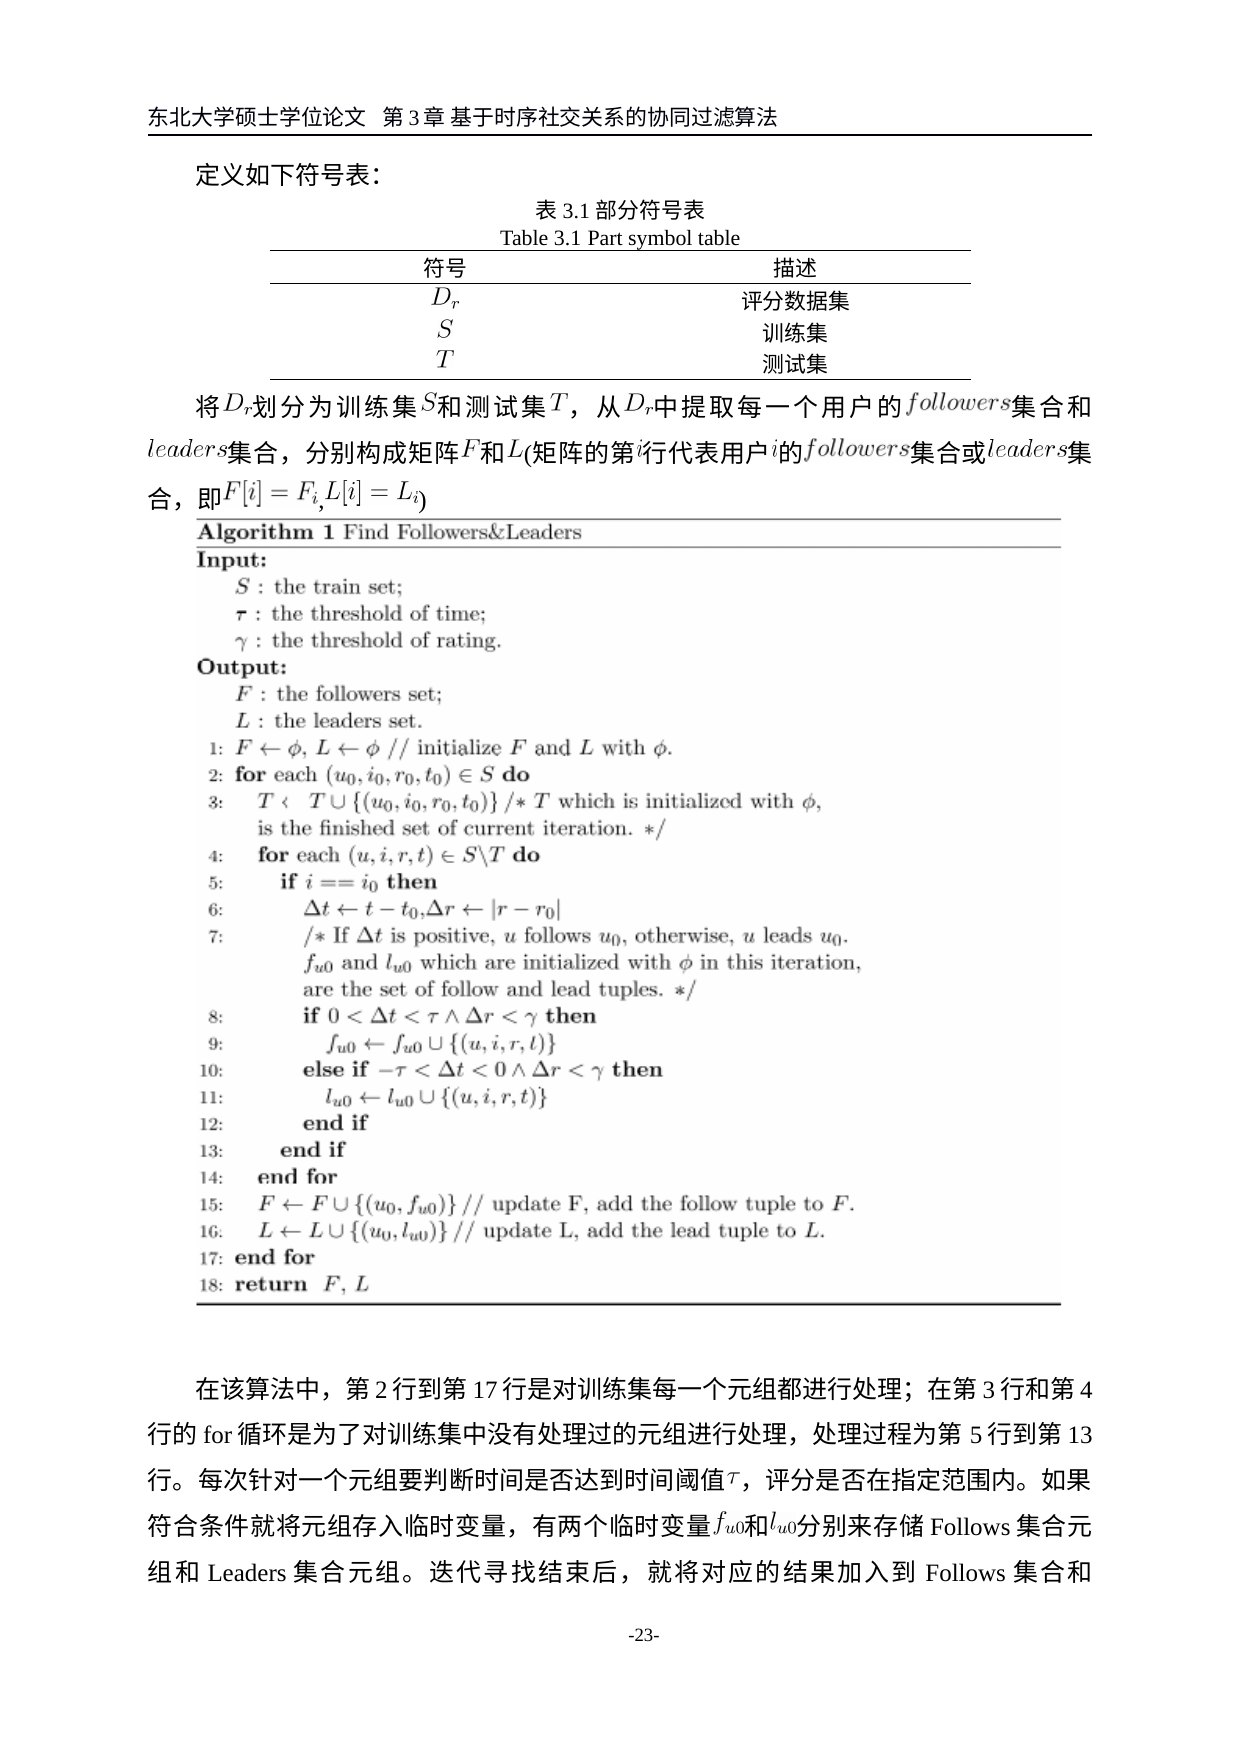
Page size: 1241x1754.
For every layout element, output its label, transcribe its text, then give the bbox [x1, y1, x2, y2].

table_cell [270, 284, 620, 316]
text Table 3.1 Part symbol table [148, 225, 1092, 250]
table_cell [270, 348, 620, 379]
table_cell [270, 316, 620, 347]
table_cell 训练集 [620, 316, 971, 347]
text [148, 1361, 1092, 1591]
text 表 3.1 部分符号表 [148, 193, 1092, 225]
table_header 符号 [270, 251, 620, 283]
table_cell 测试集 [620, 348, 971, 379]
table_header 描述 [620, 251, 971, 283]
text 将划分为训练集和测试集，从中提取每一个用户的集合和集合，分别构成矩阵和(矩阵的第行代表用户的集合或集合，即,) [148, 380, 1092, 518]
text 定义如下符号表： [148, 148, 1092, 193]
table_cell 评分数据集 [620, 284, 971, 316]
